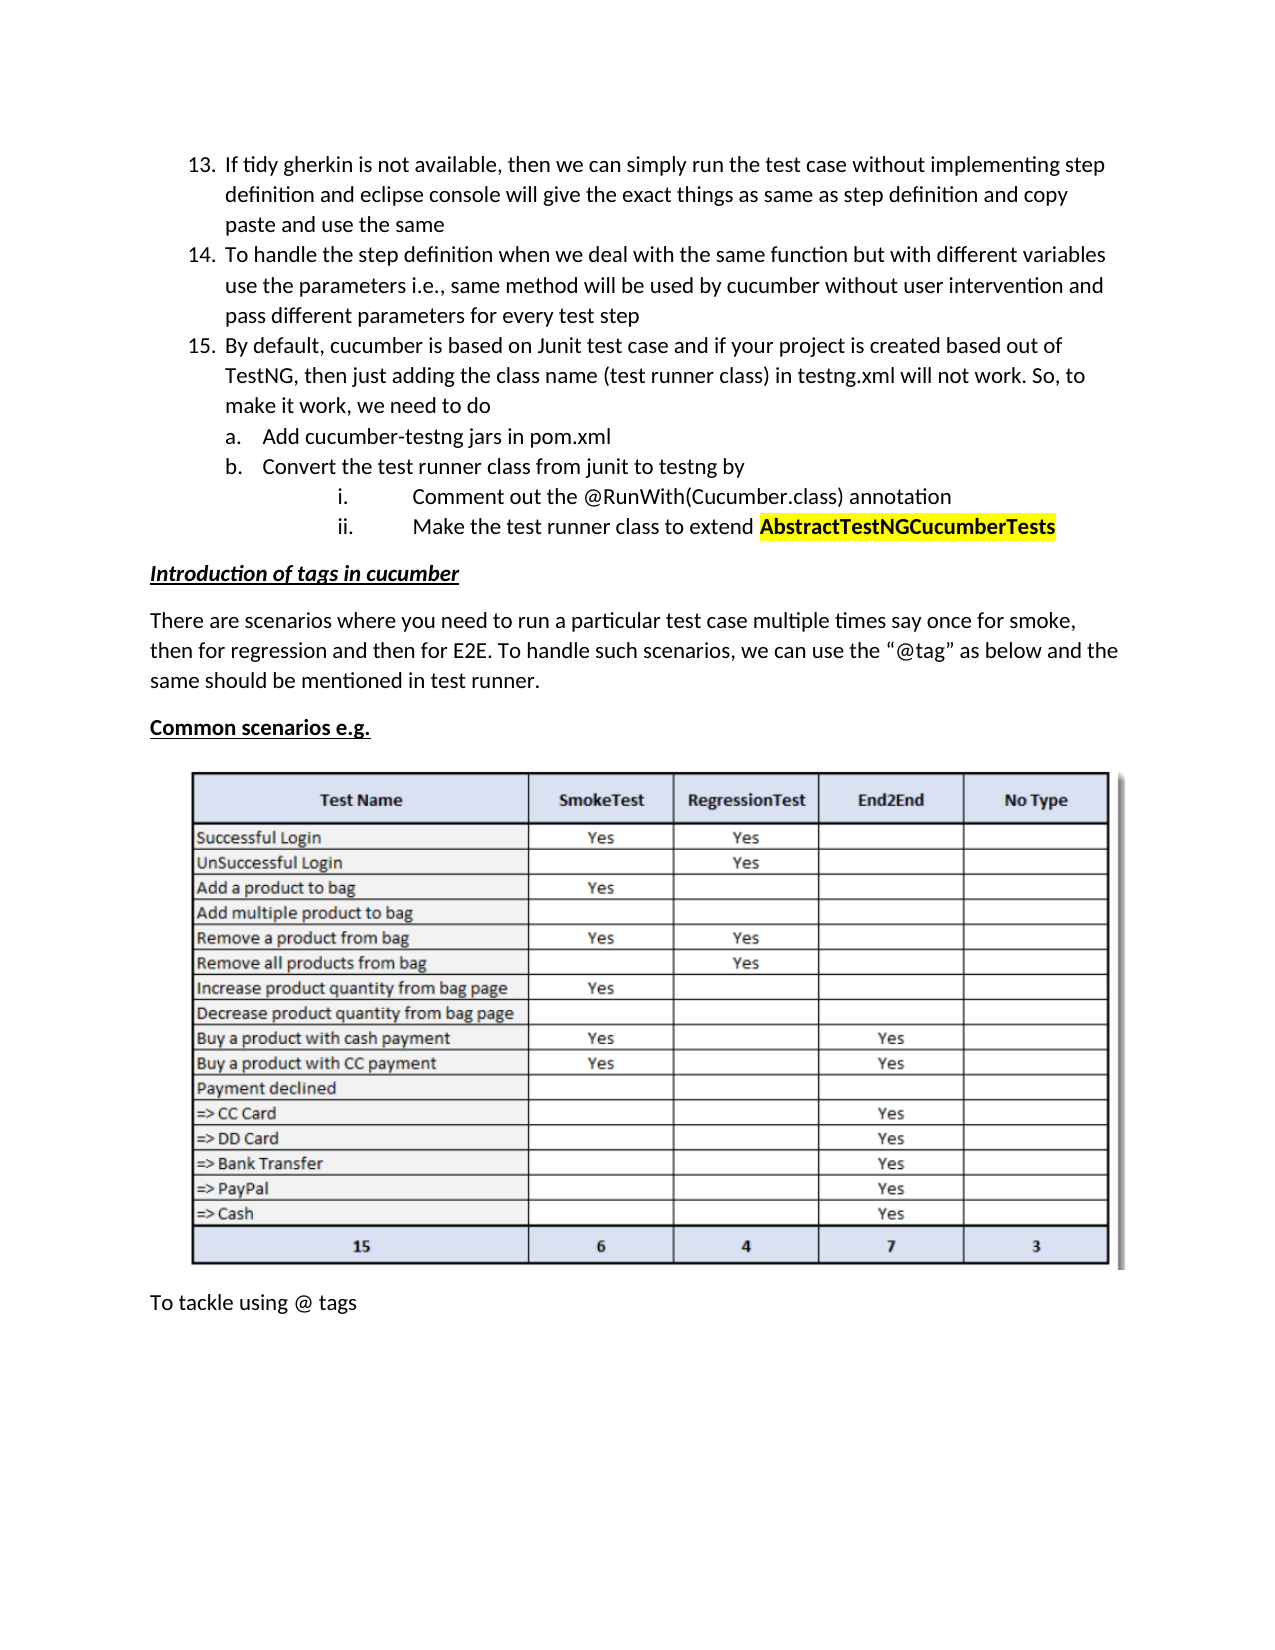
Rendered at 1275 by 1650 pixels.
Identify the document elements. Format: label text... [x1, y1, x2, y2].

list Comment out the @RunWith(Cucumber.class) annotation [337, 482, 1125, 510]
list Make the test runner class to extend AbstractTestNGCucumberTests [337, 512, 1125, 541]
text Common scenarios e.g. [150, 713, 1125, 742]
list By default, cucumber is based on Junit test case and if your project is created based out of TestNG, then just adding the class name (test runner class) in testng.xml will not work. So, to make it work, we need to do [187, 331, 1125, 420]
list To handle the step definition when we deal with the same function but with different variables use the parameters i.e., same method will be used by cucumber without user intervention and pass different parameters for every test step [187, 241, 1125, 329]
text Introduction of tags in cucumber [150, 559, 1125, 587]
text To tackle using @ tags [150, 1288, 1125, 1316]
picture [150, 760, 1125, 1270]
list If tidy gherkin is not available, then we can simply run the test case without implementing step definition and eclipse console will give the exact things as same as step definition and copy paste and use the same [187, 150, 1125, 238]
list Convert the test runner class from junit to testng by [225, 452, 1125, 480]
list Add cucumber-testng jars in pom.xml [225, 422, 1125, 450]
text There are scenarios where you need to run a particular test case multiple times say once for smoke, then for regression and then for E2E. To handle such scenarios, we can use the “@tag” as below and the same should be mentioned in test runner. [150, 606, 1125, 695]
